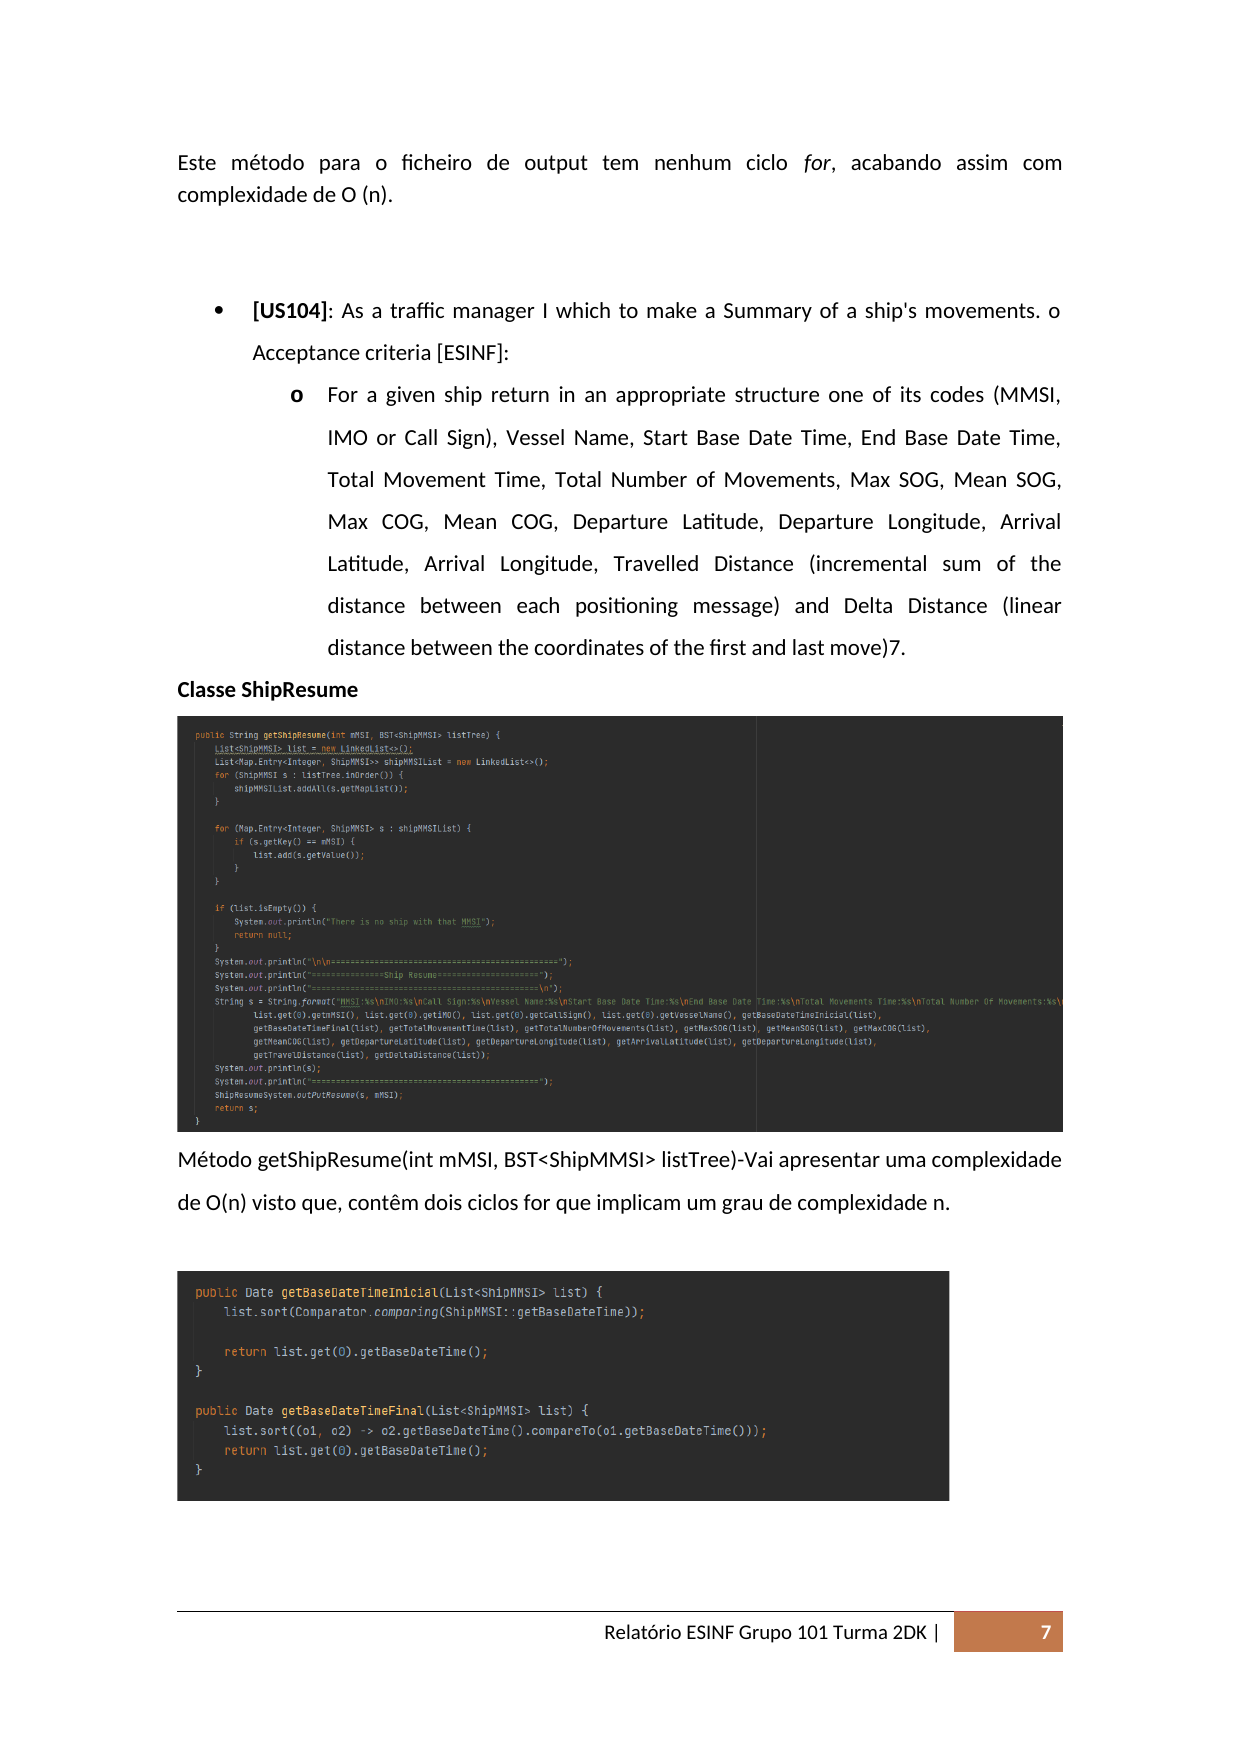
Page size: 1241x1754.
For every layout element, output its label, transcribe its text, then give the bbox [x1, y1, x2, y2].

text Classe ShipResume [177, 675, 1063, 703]
text Método getShipResume(int mMSI, BST<ShipMMSI> listTree)-Vai apresentar uma complexidade de O(n) visto que, contêm dois ciclos for que implicam um grau de complexidade n. [177, 1146, 1063, 1216]
picture [177, 716, 1063, 1132]
picture [177, 1271, 950, 1501]
list For a given ship return in an appropriate structure one of its codes (MMSI, IMO or Call Sign), Vessel Name, Start Base Date Time, End Base Date Time, Total Movement Time, Total Number of Movements, Max SOG, Mean SOG, Max COG, Mean COG, Departure Latitude, Departure Longitude, Arrival Latitude, Arrival Longitude, Travelled Distance (incremental sum of the distance between each positioning message) and Delta Distance (linear distance between the coordinates of the first and last move)7. [290, 380, 1063, 661]
text Este método para o ficheiro de output tem nenhum ciclo for, acabando assim com complexidade de O (n). [177, 148, 1063, 208]
list [US104]: As a traffic manager I which to make a Summary of a ship's movements. o Acceptance criteria [ESINF]: [215, 296, 1063, 366]
